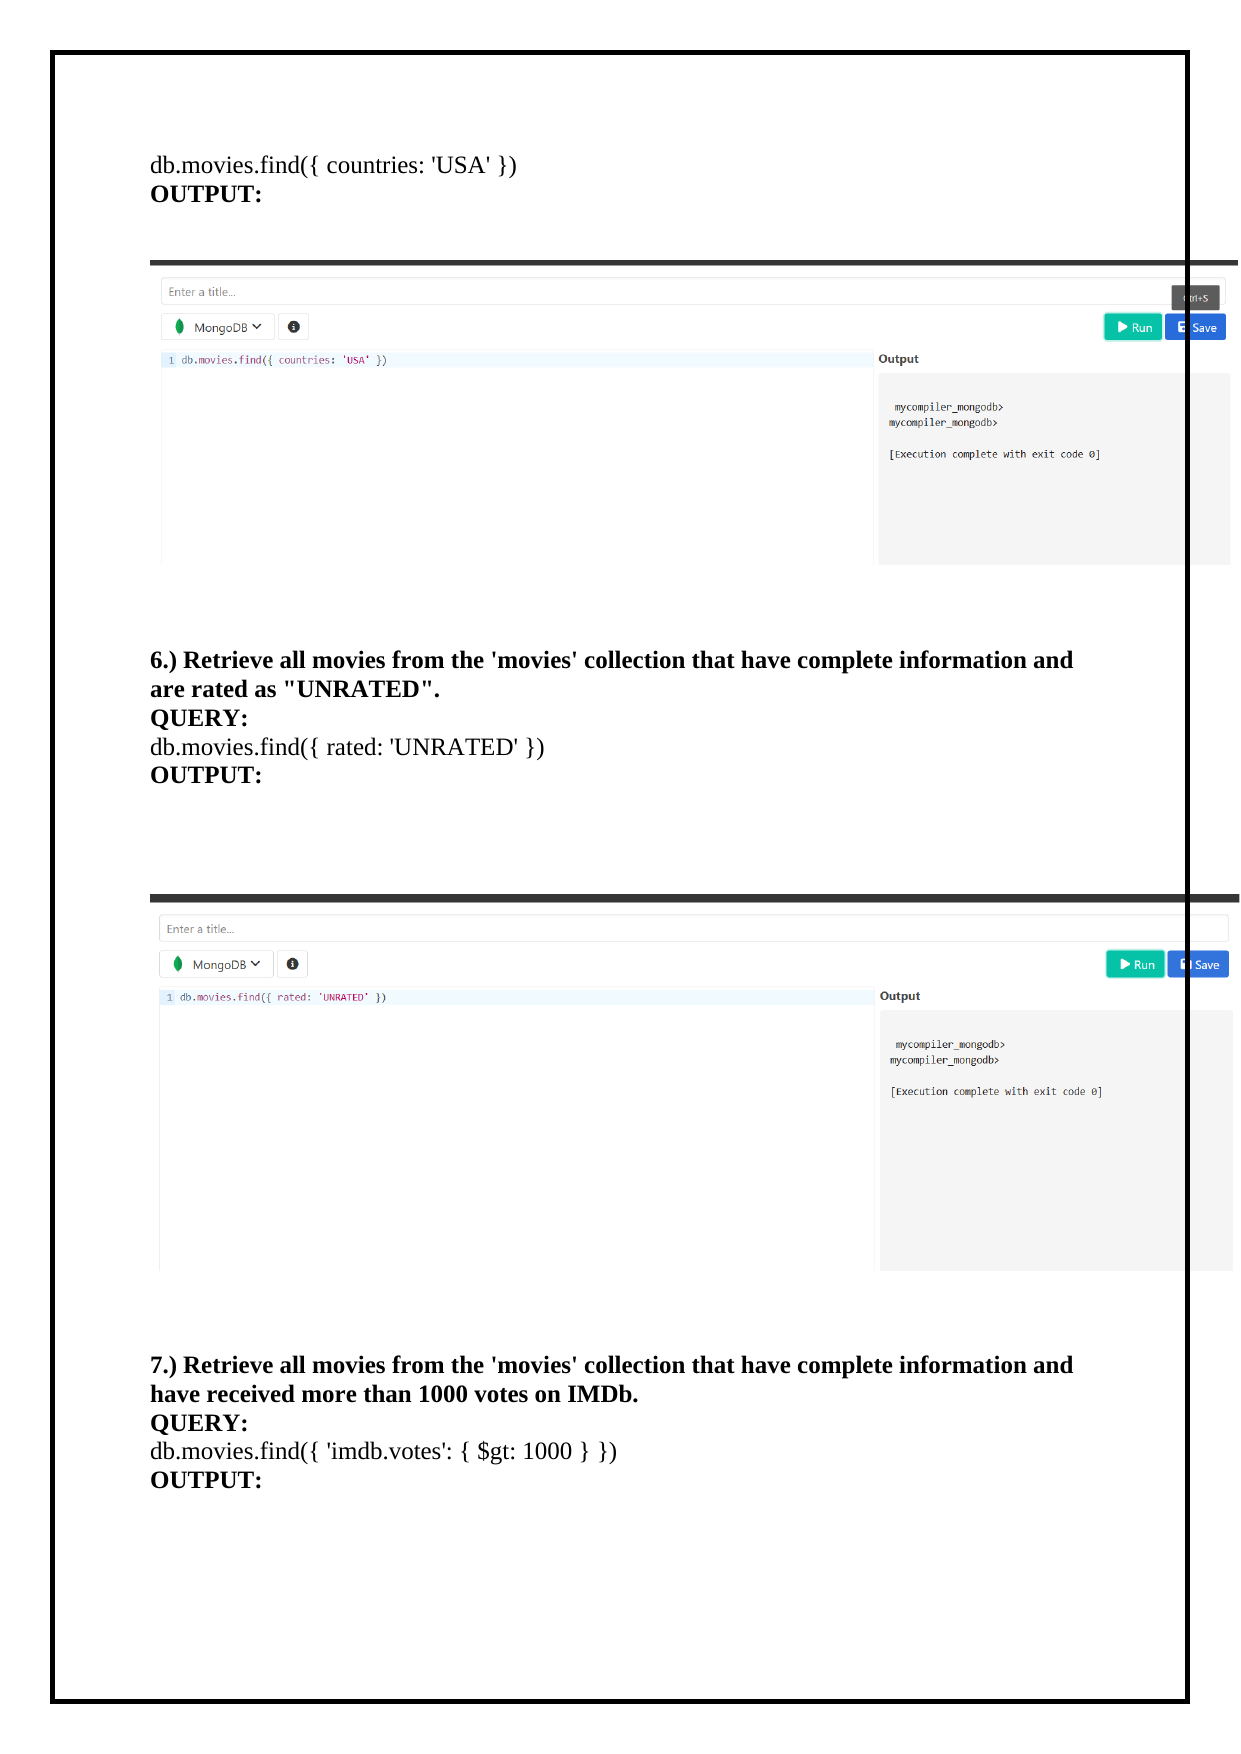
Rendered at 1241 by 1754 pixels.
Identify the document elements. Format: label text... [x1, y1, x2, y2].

text db.movies.find({ countries: 'USA' }) [150, 150, 1090, 179]
picture [1190, 894, 1240, 1271]
text OUTPUT: [150, 1465, 1090, 1494]
picture [1190, 260, 1239, 565]
text 6.) Retrieve all movies from the 'movies' collection that have complete information and are rated as "UNRATED". [150, 646, 1090, 703]
text db.movies.find({ rated: 'UNRATED' }) [150, 732, 1090, 761]
text 7.) Retrieve all movies from the 'movies' collection that have complete information and have received more than 1000 votes on IMDb. [150, 1350, 1090, 1408]
text QUERY: [150, 703, 1090, 732]
text OUTPUT: [150, 179, 1090, 207]
picture [150, 260, 1185, 565]
text OUTPUT: [150, 761, 1090, 789]
text QUERY: [150, 1408, 1090, 1436]
picture [150, 894, 1185, 1271]
text db.movies.find({ 'imdb.votes': { $gt: 1000 } }) [150, 1436, 1090, 1465]
